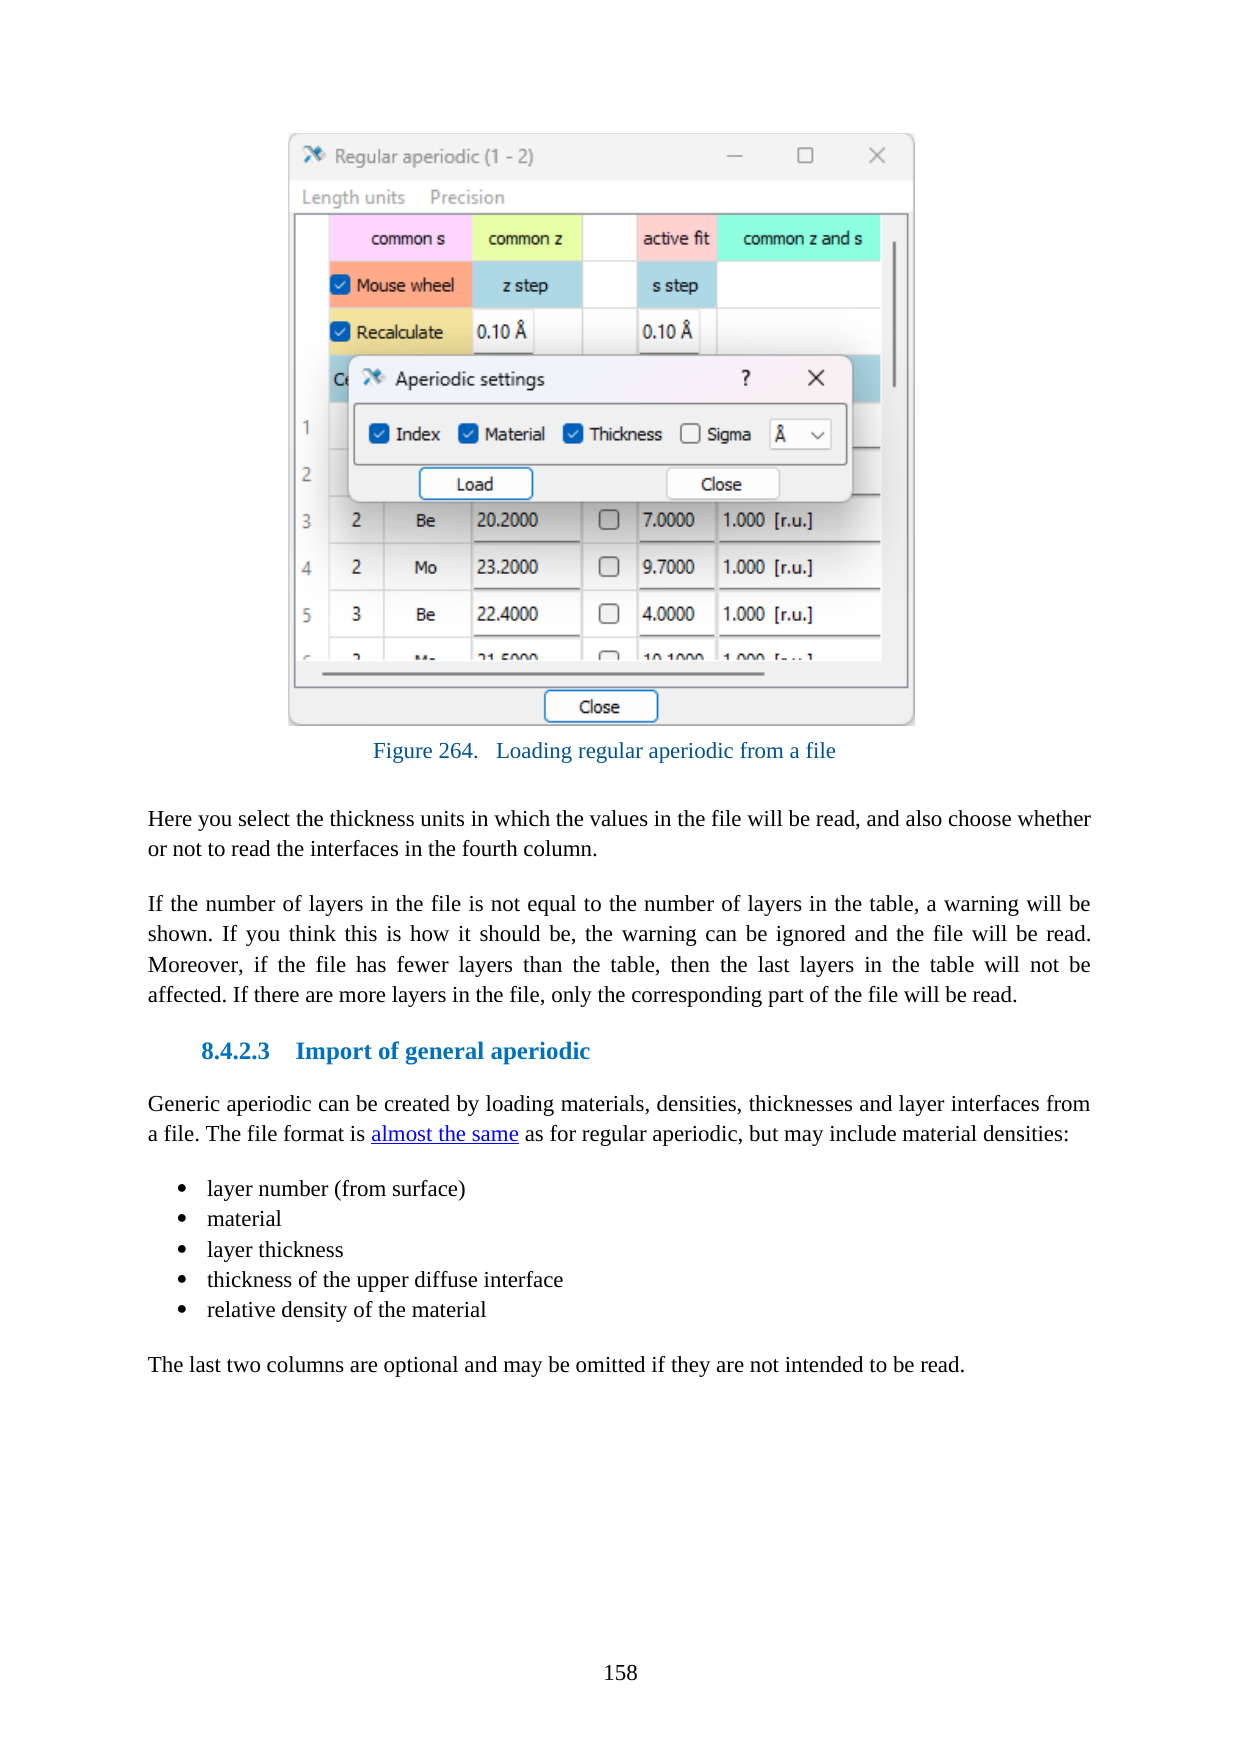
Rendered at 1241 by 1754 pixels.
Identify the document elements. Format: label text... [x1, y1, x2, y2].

text The last two columns are optional and may be omitted if they are not intended to be read. [148, 1351, 1093, 1378]
subtitle Import of general aperiodic [201, 1036, 1093, 1065]
text Here you select the thickness units in which the values in the file will be read, and also choose whether or not to read the interfaces in the fourth column. [148, 805, 1093, 861]
list layer number (from surface) [178, 1175, 1093, 1202]
picture [288, 133, 915, 726]
list material [178, 1205, 1093, 1232]
text Generic aperiodic can be created by loading materials, densities, thicknesses and layer interfaces from a file. The file format is almost the same as for regular aperiodic, but may include material densities: [148, 1090, 1093, 1146]
list thickness of the upper diffuse interface [178, 1266, 1093, 1292]
list relative density of the material [178, 1296, 1093, 1322]
text If the number of layers in the file is not equal to the number of layers in the table, a warning will be shown. If you think this is how it should be, the warning can be ignored and the file will be read. Moreover, if the file has fewer layers than the table, then the last layers in the table will not be affected. If there are more layers in the file, only the corresponding part of the file will be read. [148, 890, 1093, 1007]
list layer thickness [178, 1236, 1093, 1262]
